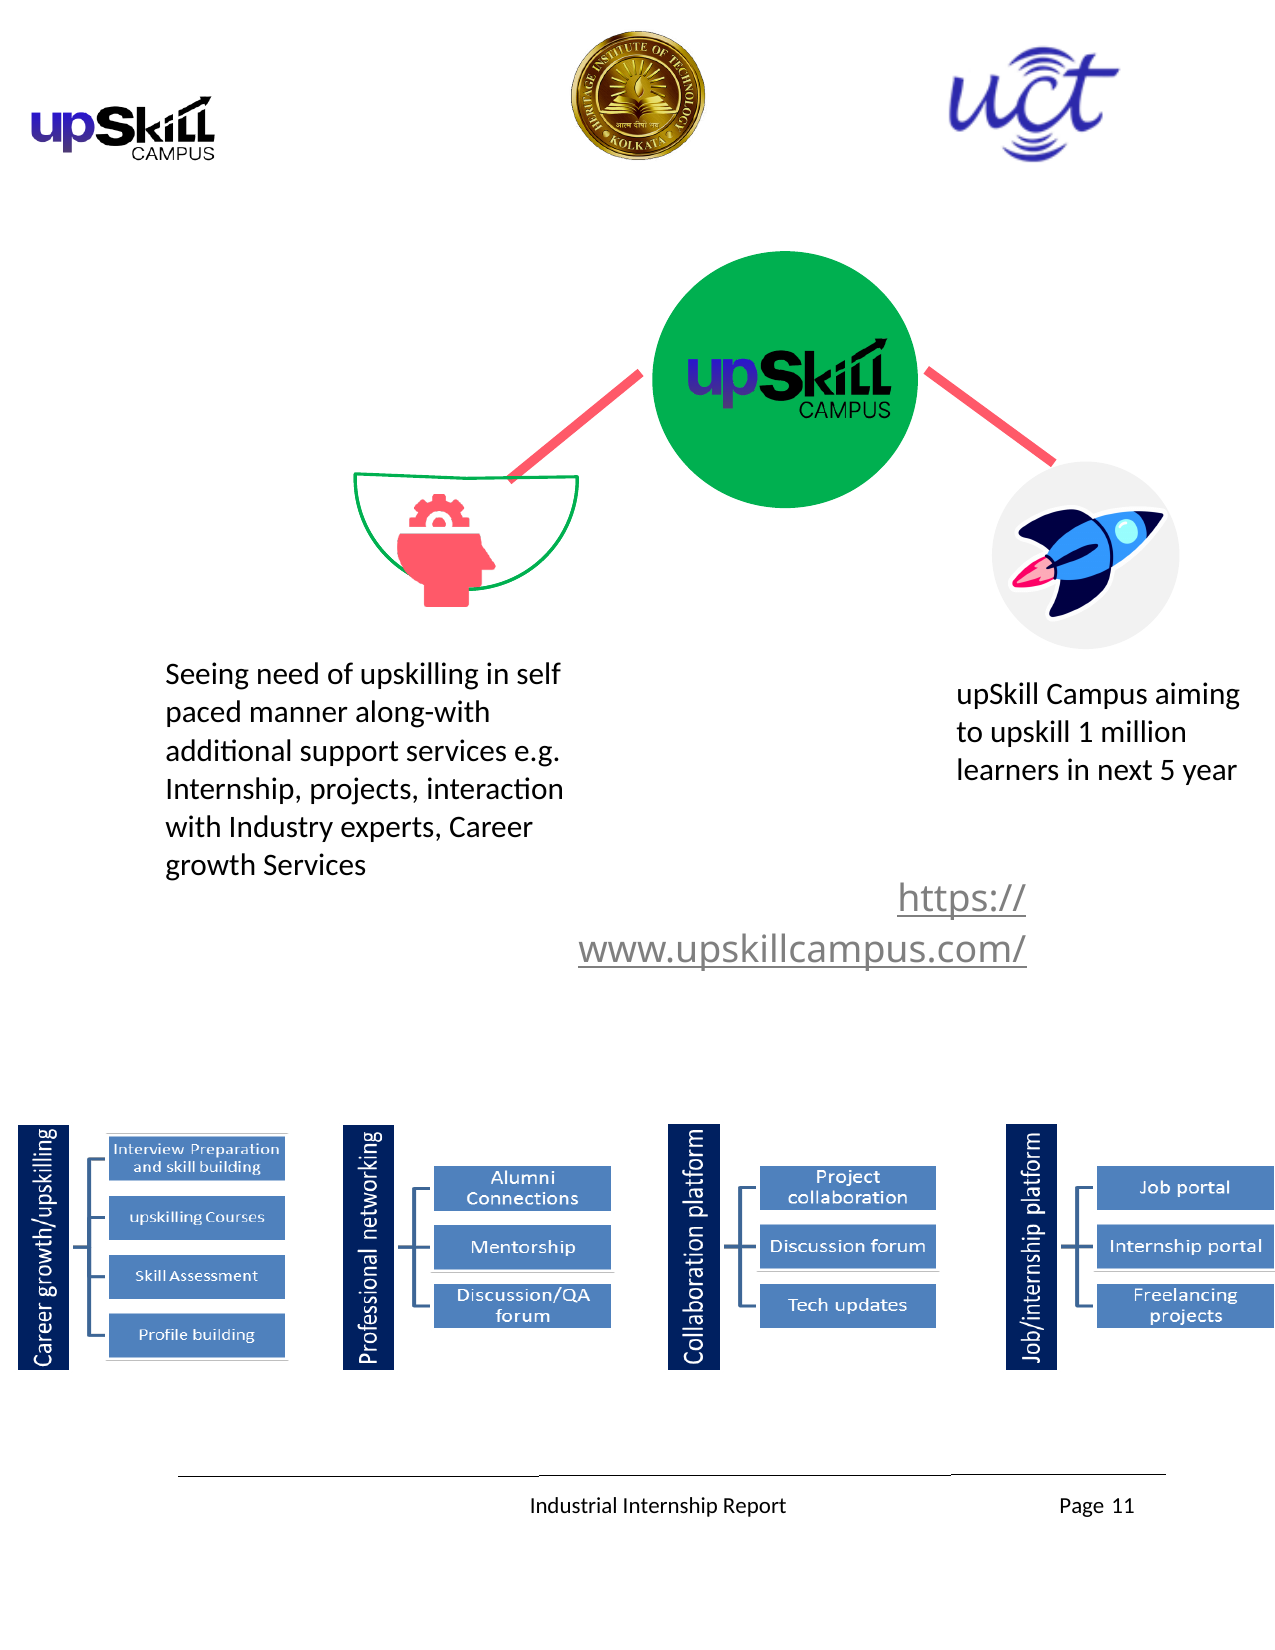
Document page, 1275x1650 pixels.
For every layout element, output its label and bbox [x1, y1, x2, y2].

picture [1000, 1119, 1275, 1374]
picture [653, 317, 926, 423]
picture [946, 38, 1125, 164]
picture [337, 1120, 618, 1374]
picture [662, 1119, 943, 1374]
picture [0, 83, 246, 164]
picture [996, 485, 1182, 627]
picture [12, 1120, 292, 1374]
picture [389, 494, 503, 607]
picture [567, 28, 708, 164]
